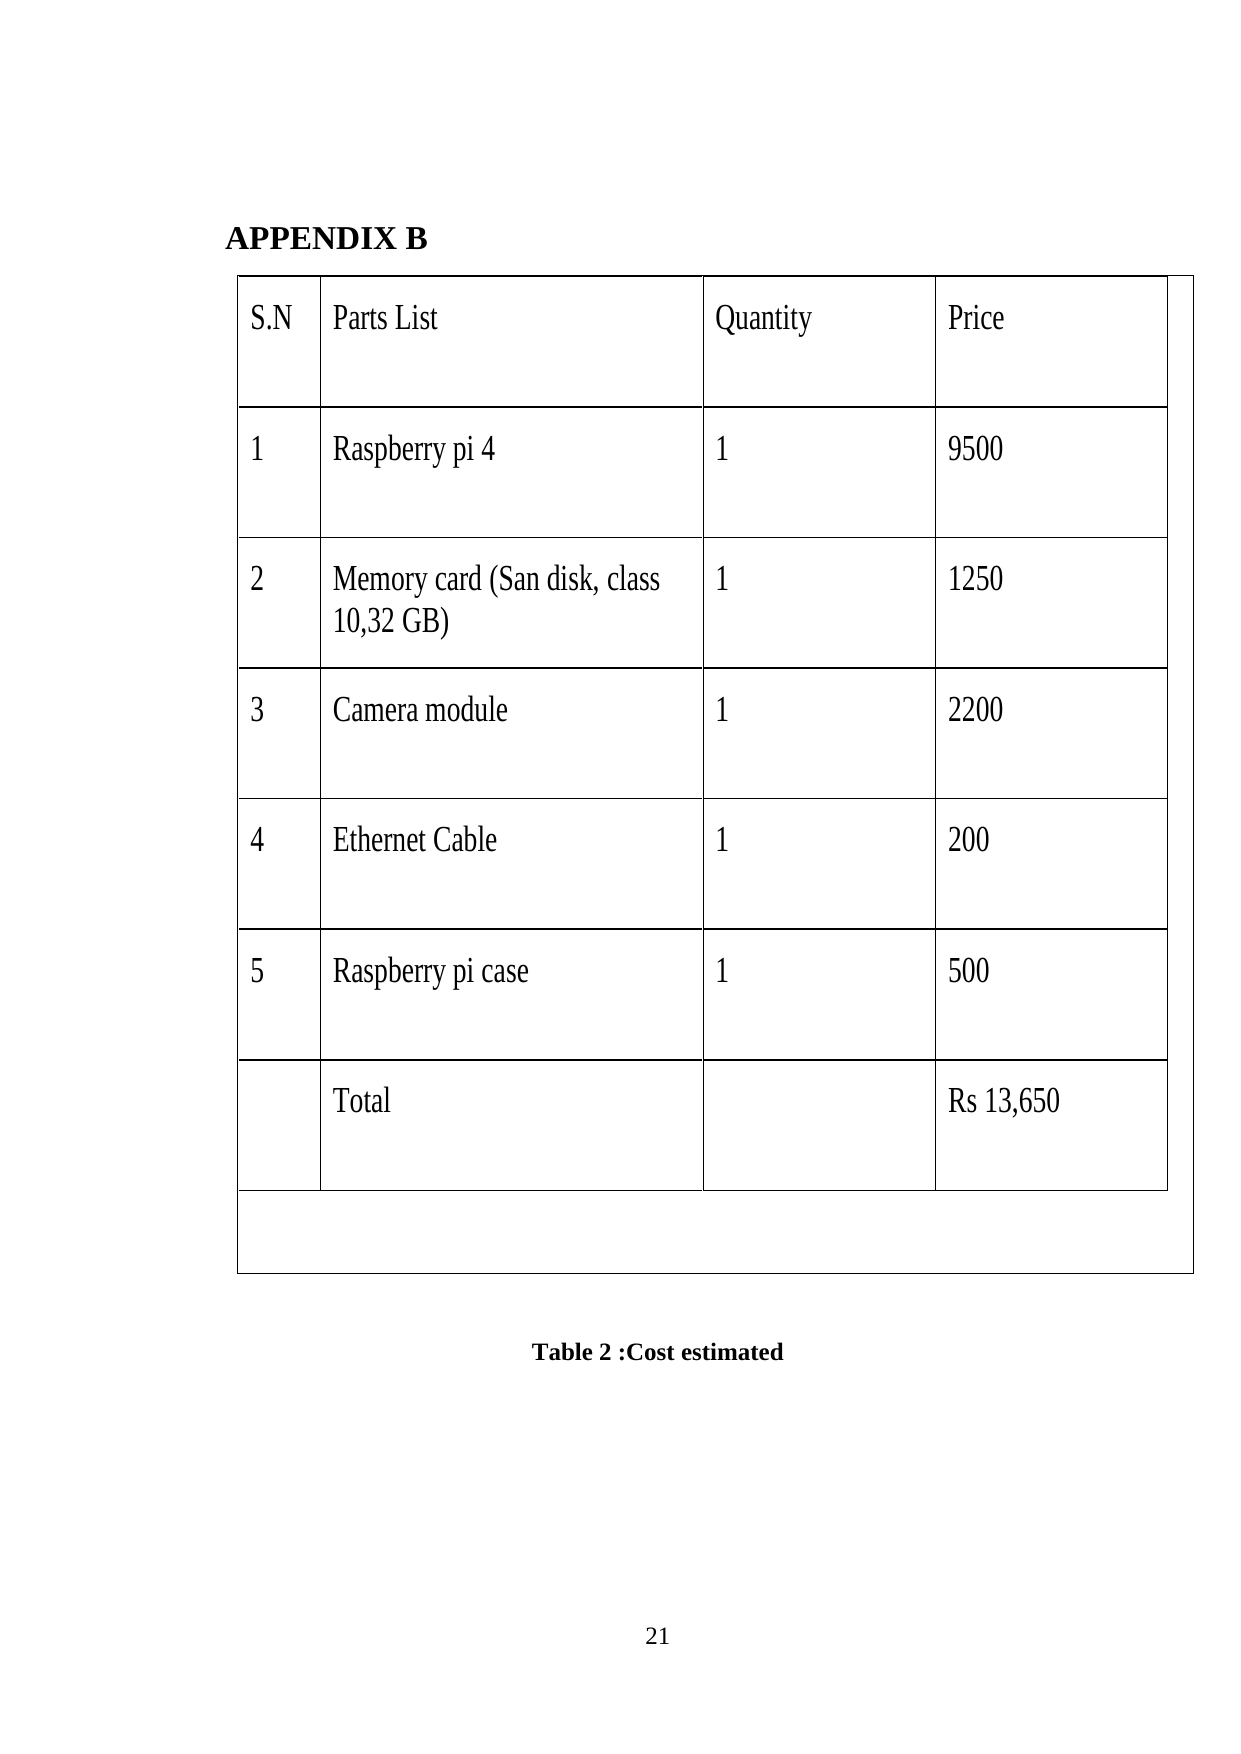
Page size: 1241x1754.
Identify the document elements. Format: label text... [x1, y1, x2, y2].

subtitle APPENDIX B [225, 218, 1090, 256]
text Table 2 :Cost estimated [225, 1337, 1090, 1366]
